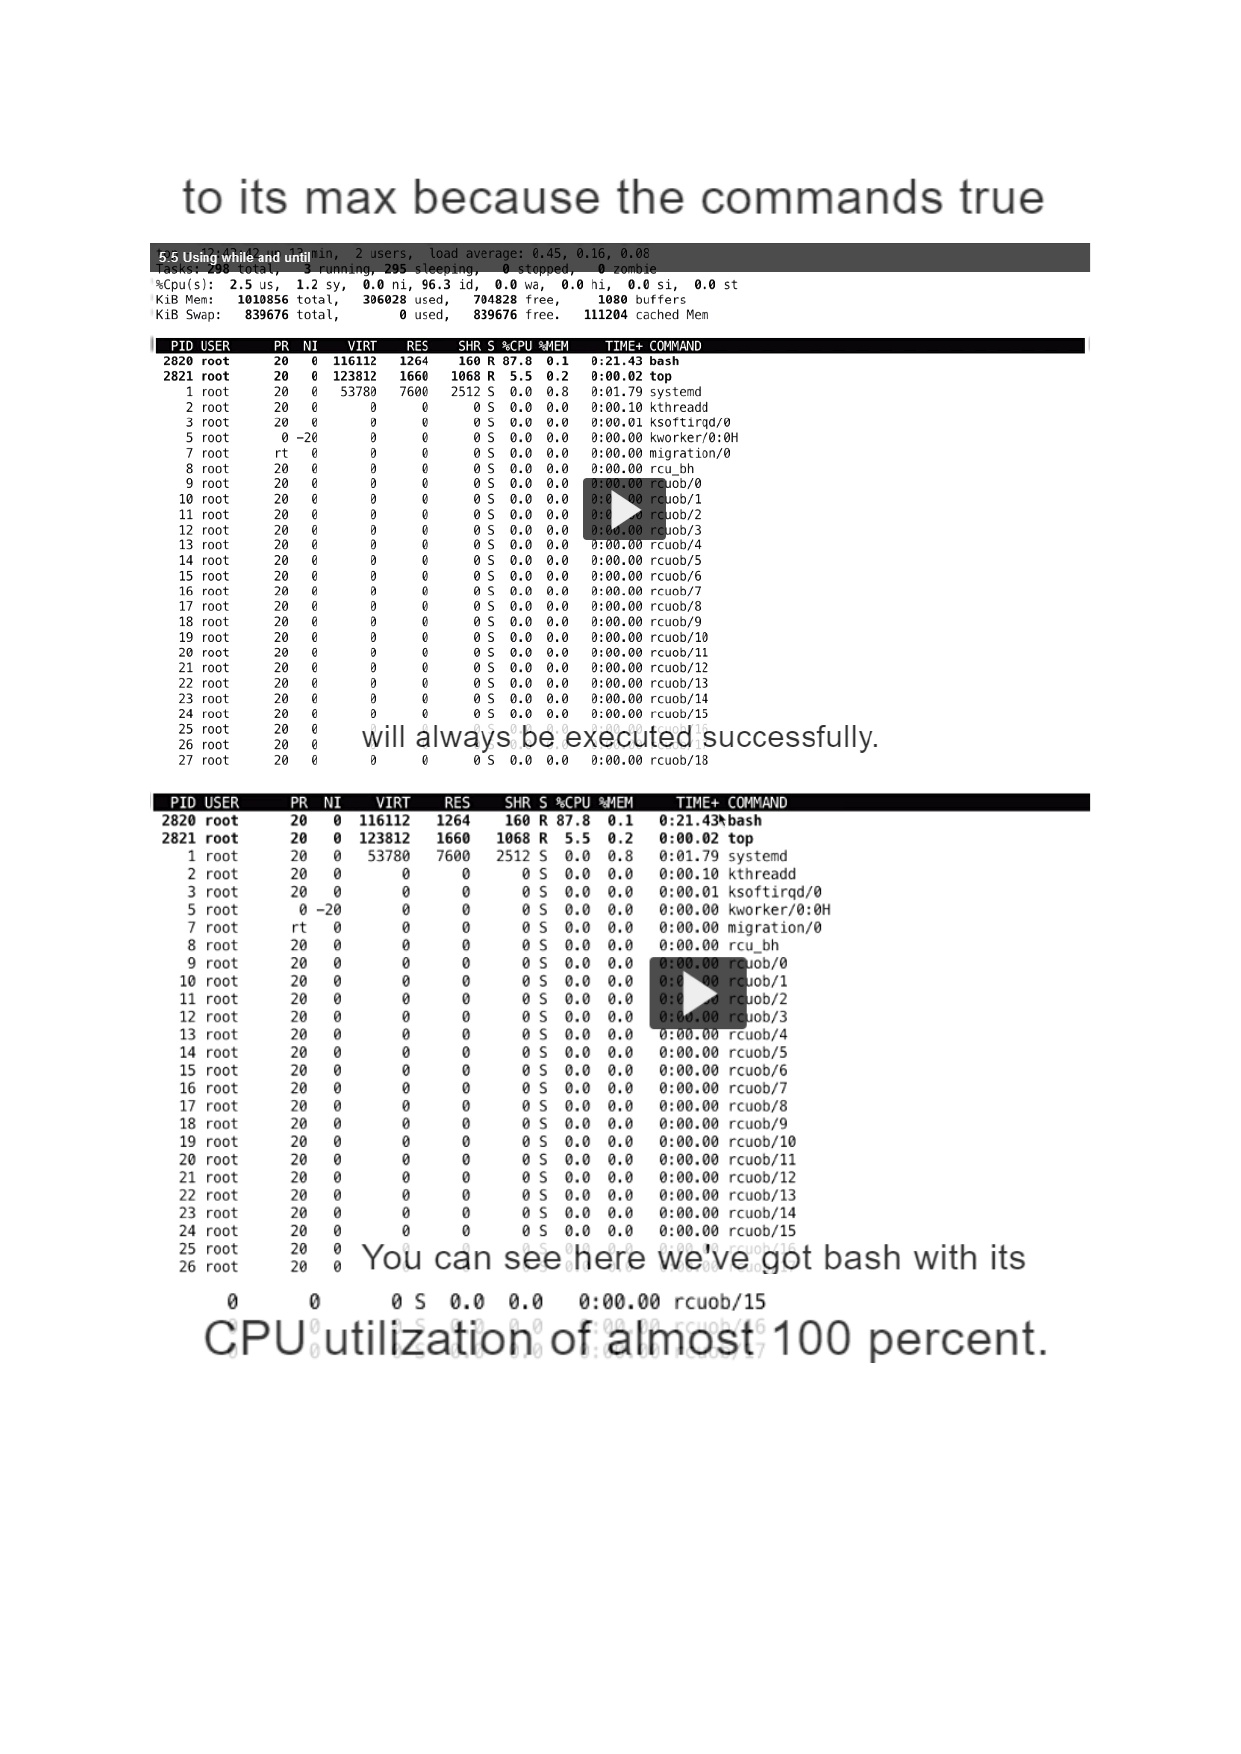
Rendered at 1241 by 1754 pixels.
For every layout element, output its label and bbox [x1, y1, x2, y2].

picture [150, 243, 1091, 771]
picture [150, 1292, 1082, 1363]
picture [150, 789, 1091, 1274]
picture [150, 150, 1091, 225]
